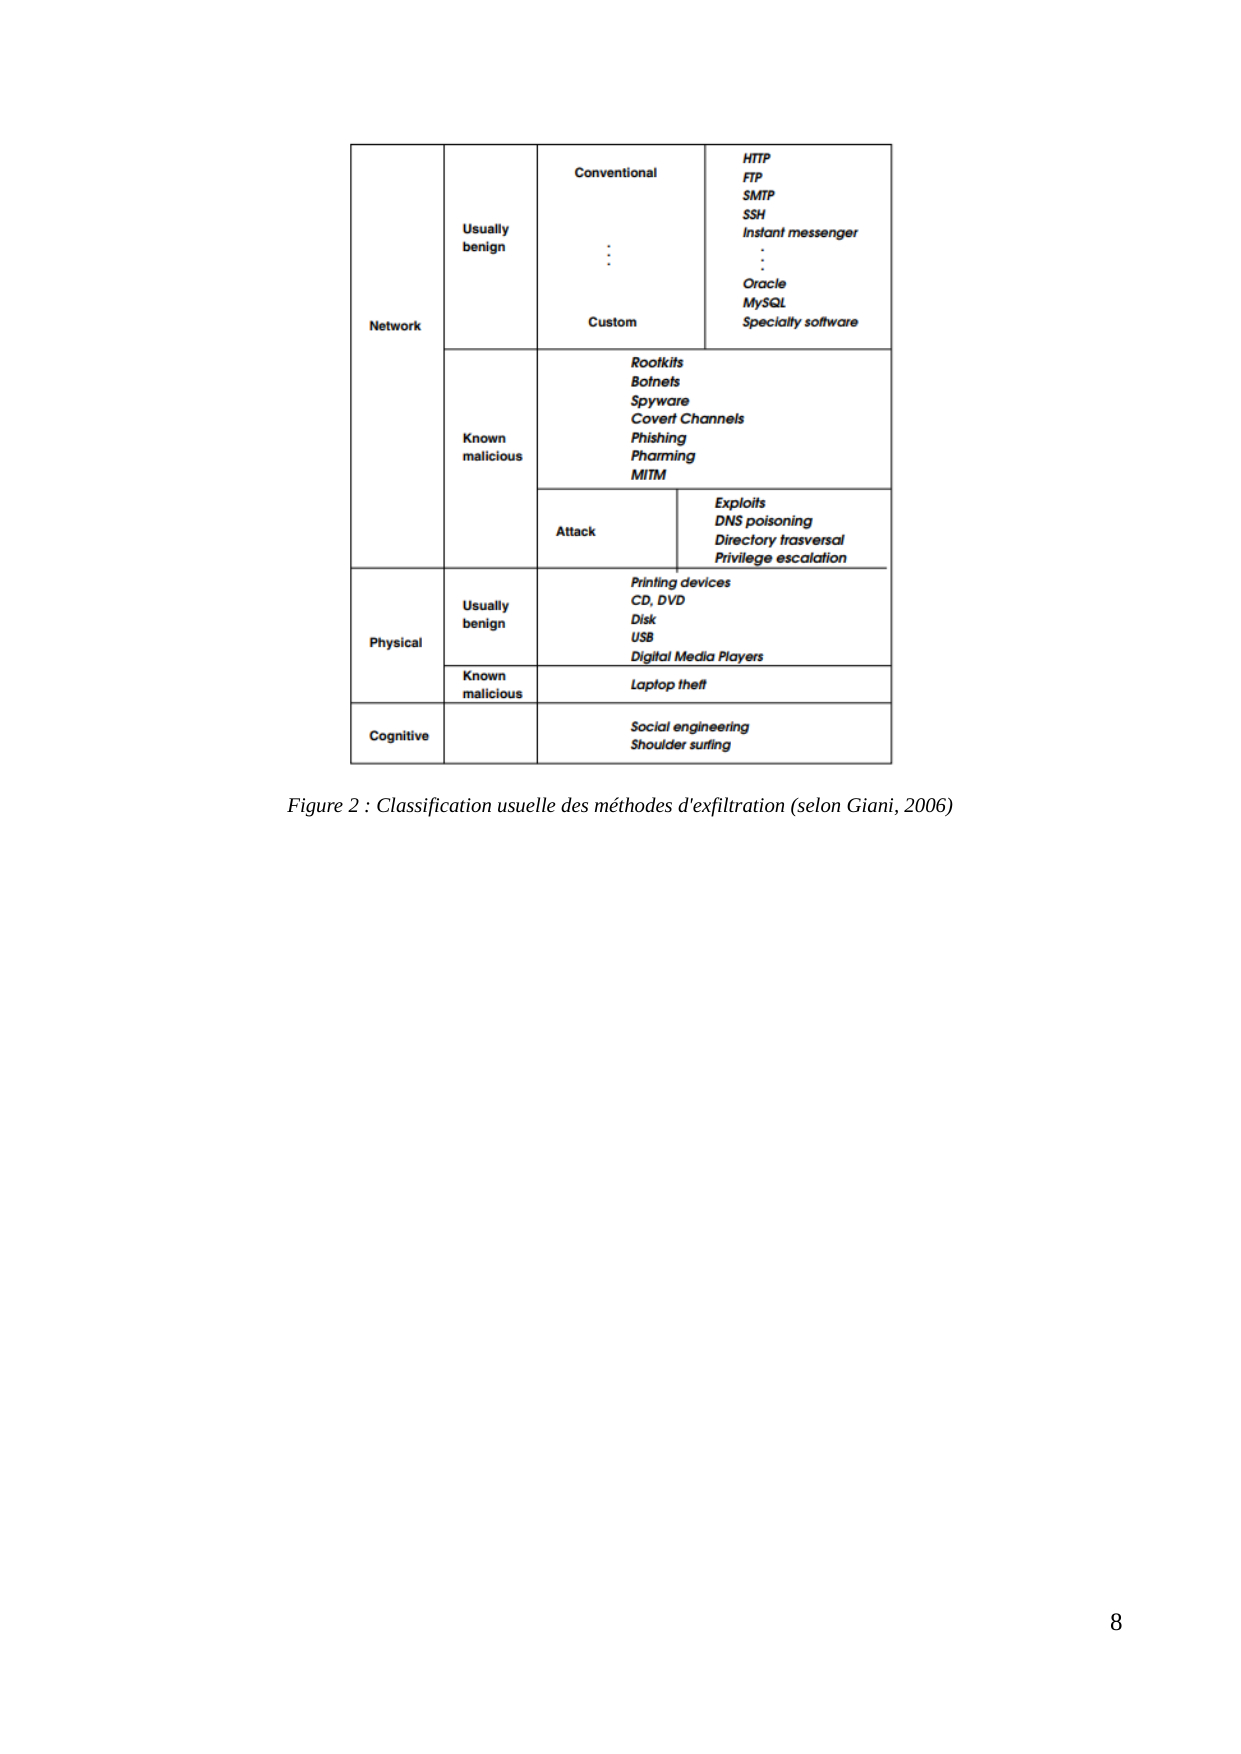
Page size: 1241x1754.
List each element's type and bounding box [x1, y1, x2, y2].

picture [335, 130, 906, 780]
